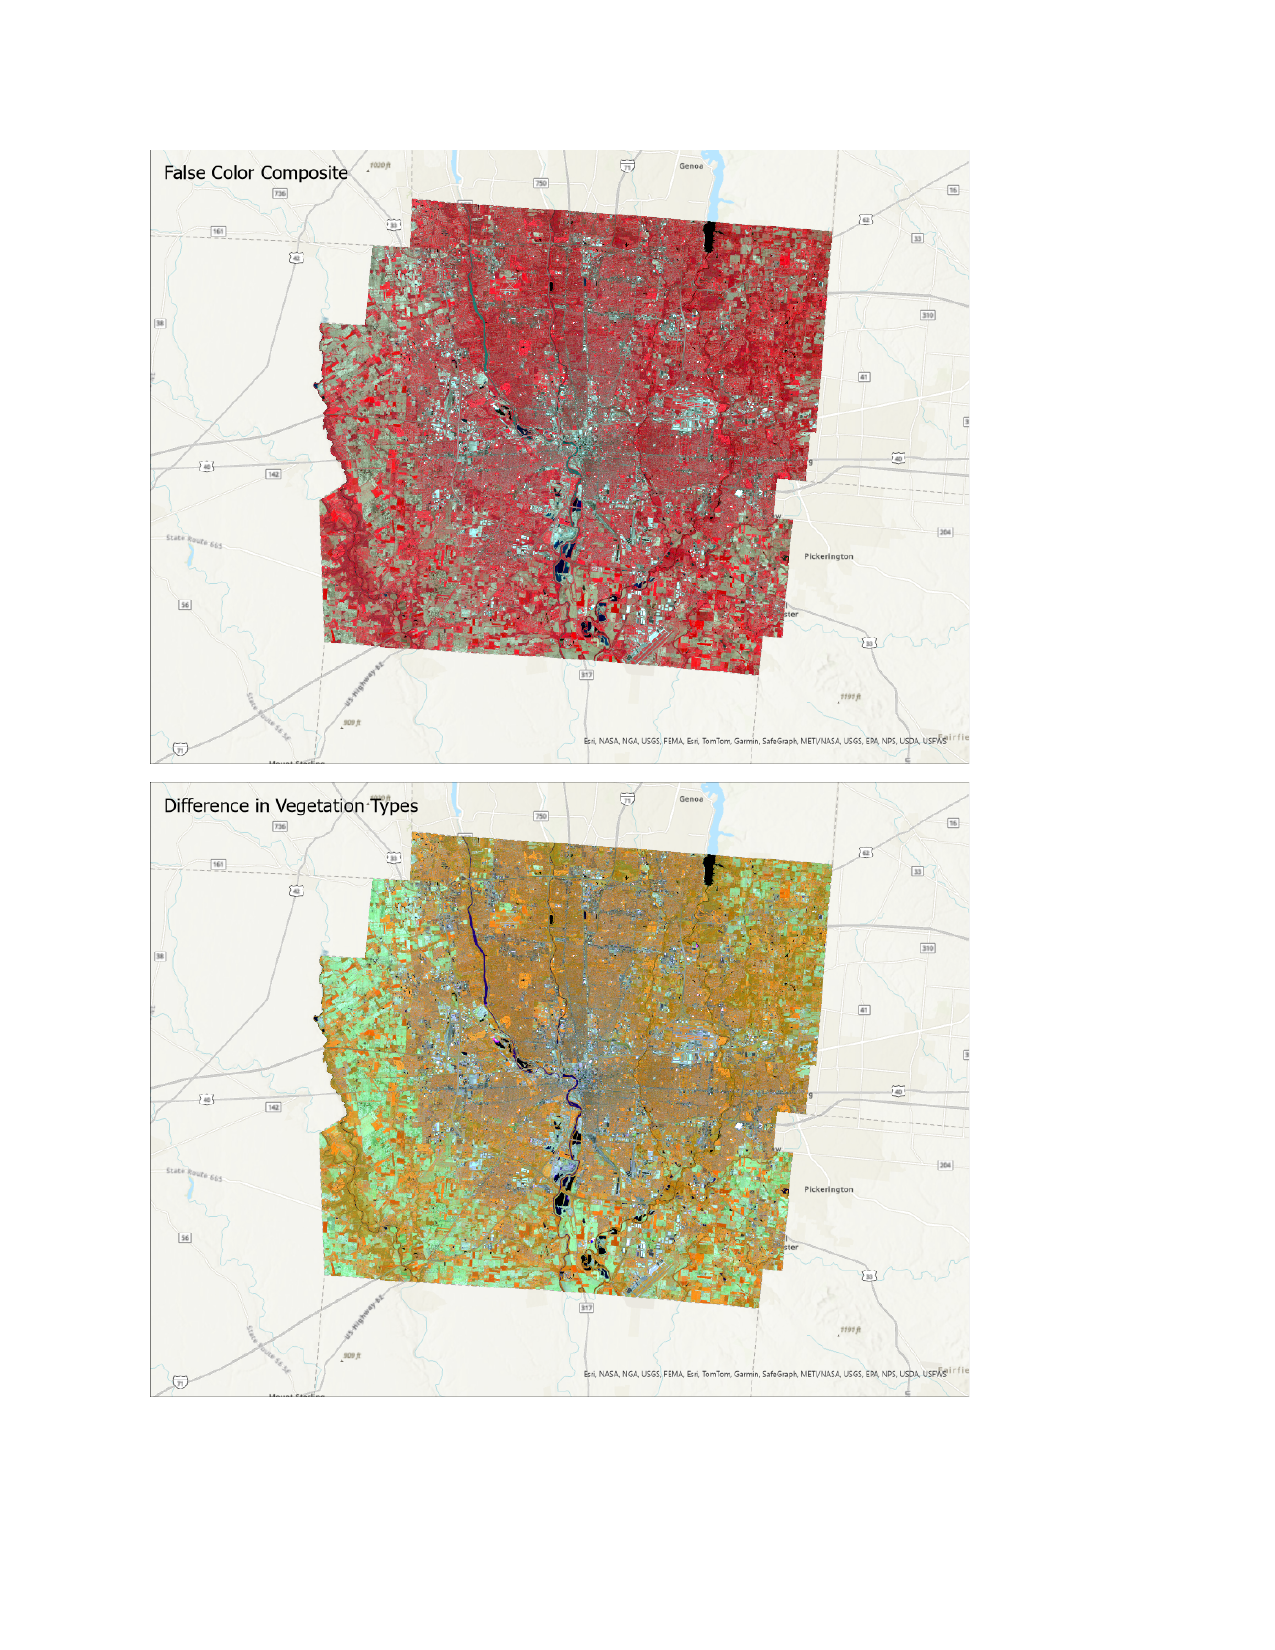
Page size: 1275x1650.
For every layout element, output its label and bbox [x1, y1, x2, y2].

picture [150, 782, 970, 1397]
picture [150, 150, 970, 764]
